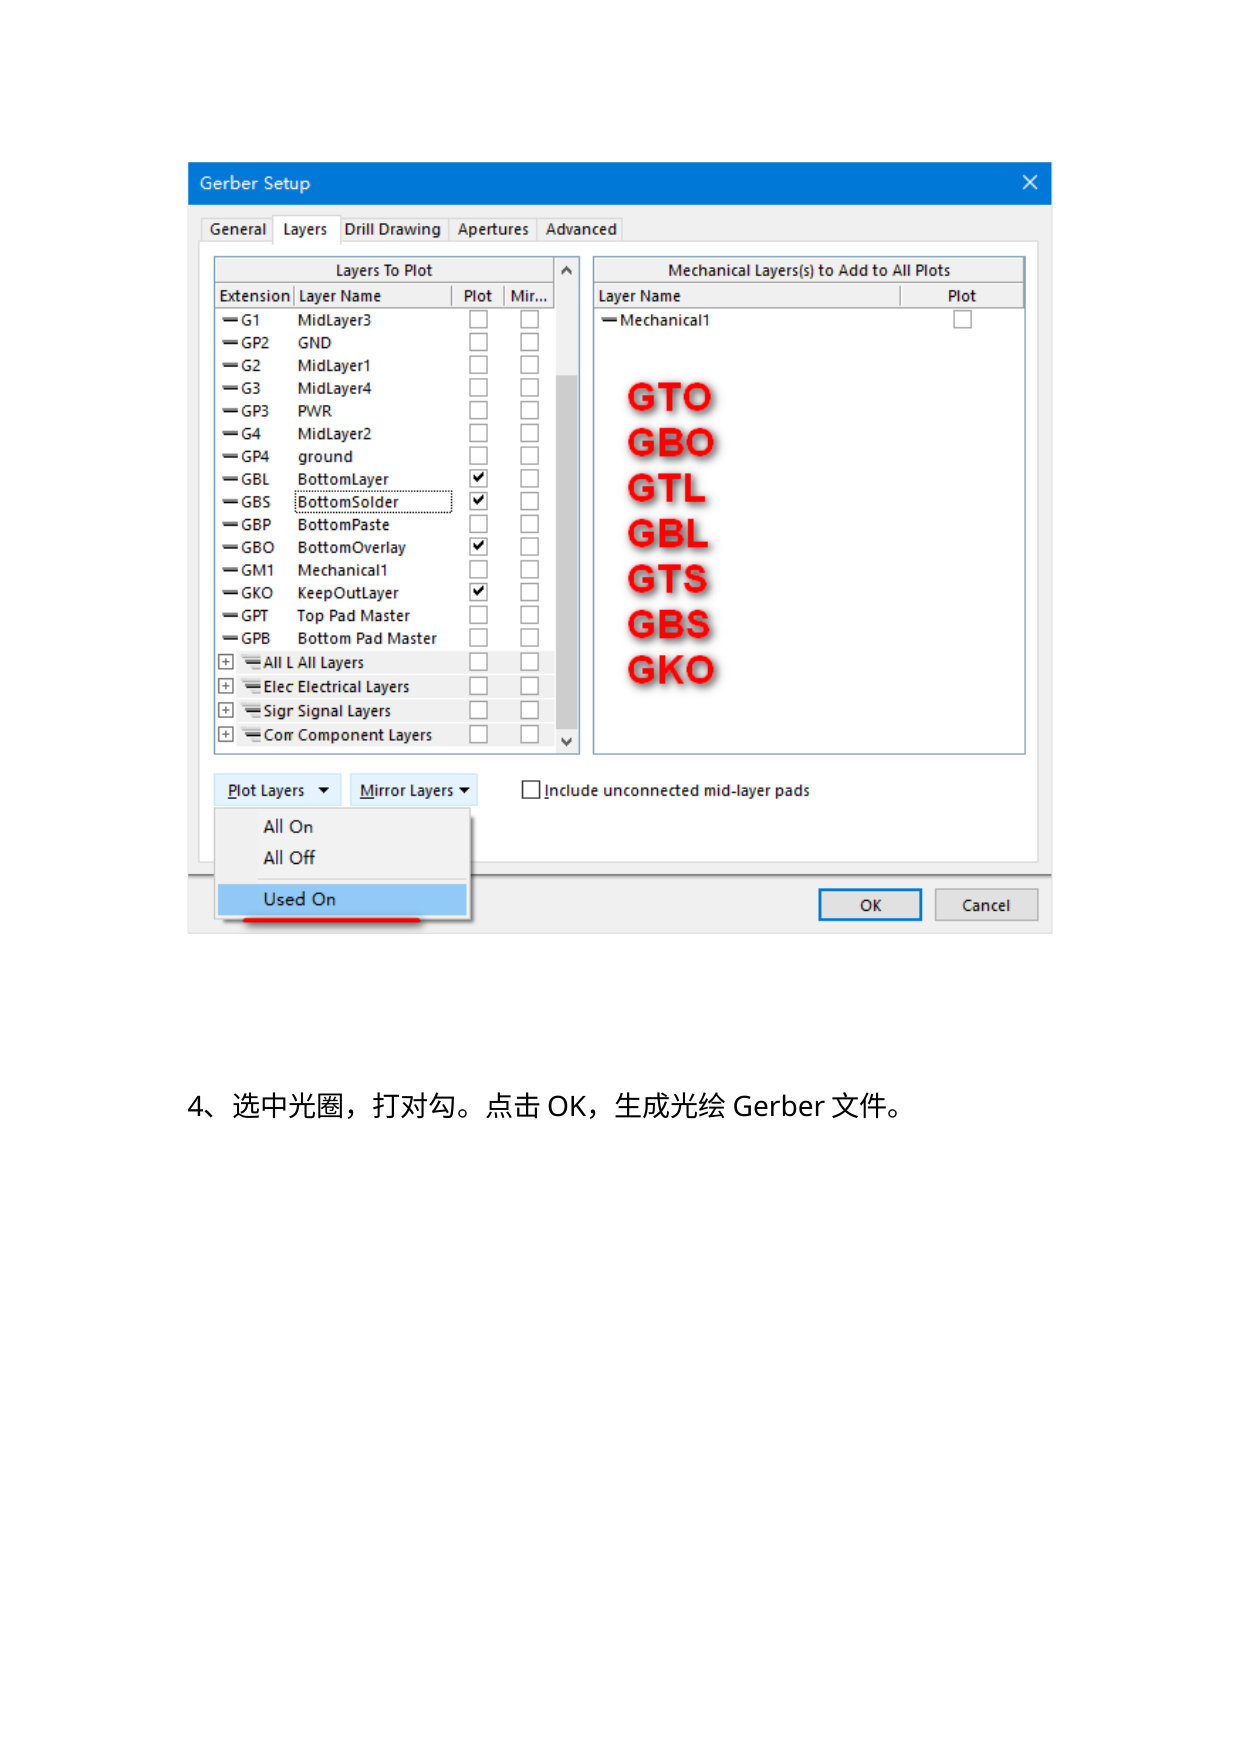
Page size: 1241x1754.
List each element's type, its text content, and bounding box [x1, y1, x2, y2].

text 4、选中光圈，打对勾。点击OK，生成光绘Gerber文件。 [187, 1072, 1053, 1137]
picture [187, 162, 1053, 934]
